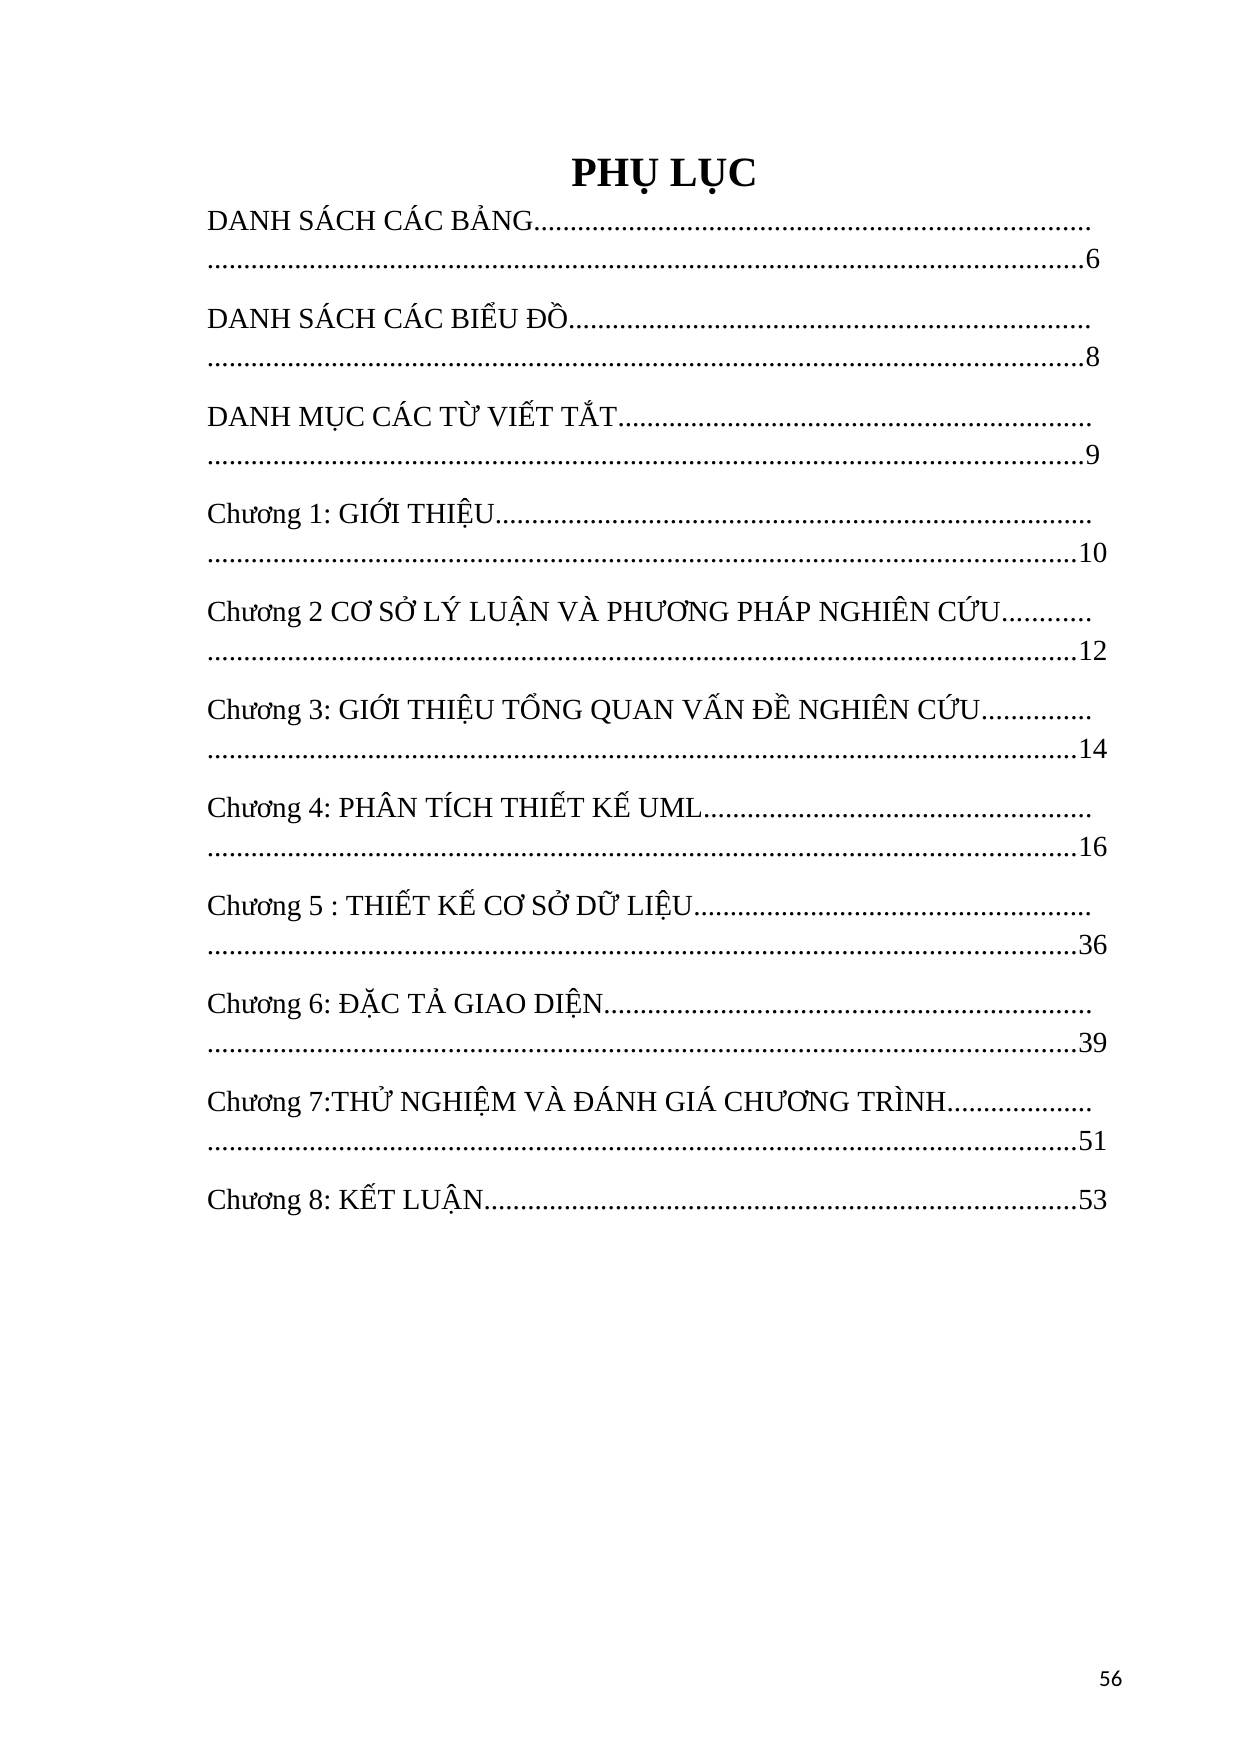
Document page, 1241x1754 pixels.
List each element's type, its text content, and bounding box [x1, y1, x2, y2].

text DANH MỤC CÁC TỪ VIẾT TẮT 9 [207, 399, 1122, 471]
text Chương 2 CƠ SỞ LÝ LUẬN VÀ PHƯƠNG PHÁP NGHIÊN CỨU 12 [207, 594, 1122, 667]
text Chương 8: KẾT LUẬN 53 [207, 1182, 1122, 1216]
text Chương 1: GIỚI THIỆU 10 [207, 497, 1122, 569]
text DANH SÁCH CÁC BIỂU ĐỒ 8 [207, 301, 1122, 373]
text Chương 5 : THIẾT KẾ CƠ SỞ DỮ LIỆU 36 [207, 888, 1122, 960]
text Chương 7:THỬ NGHIỆM VÀ ĐÁNH GIÁ CHƯƠNG TRÌNH 51 [207, 1084, 1122, 1156]
text Chương 4: PHÂN TÍCH THIẾT KẾ UML 16 [207, 790, 1122, 862]
text Chương 6: ĐẶC TẢ GIAO DIỆN 39 [207, 986, 1122, 1058]
text DANH SÁCH CÁC BẢNG 6 [207, 203, 1122, 275]
subtitle PHỤ LỤC [207, 148, 1122, 196]
text Chương 3: GIỚI THIỆU TỔNG QUAN VẤN ĐỀ NGHIÊN CỨU 14 [207, 692, 1122, 764]
